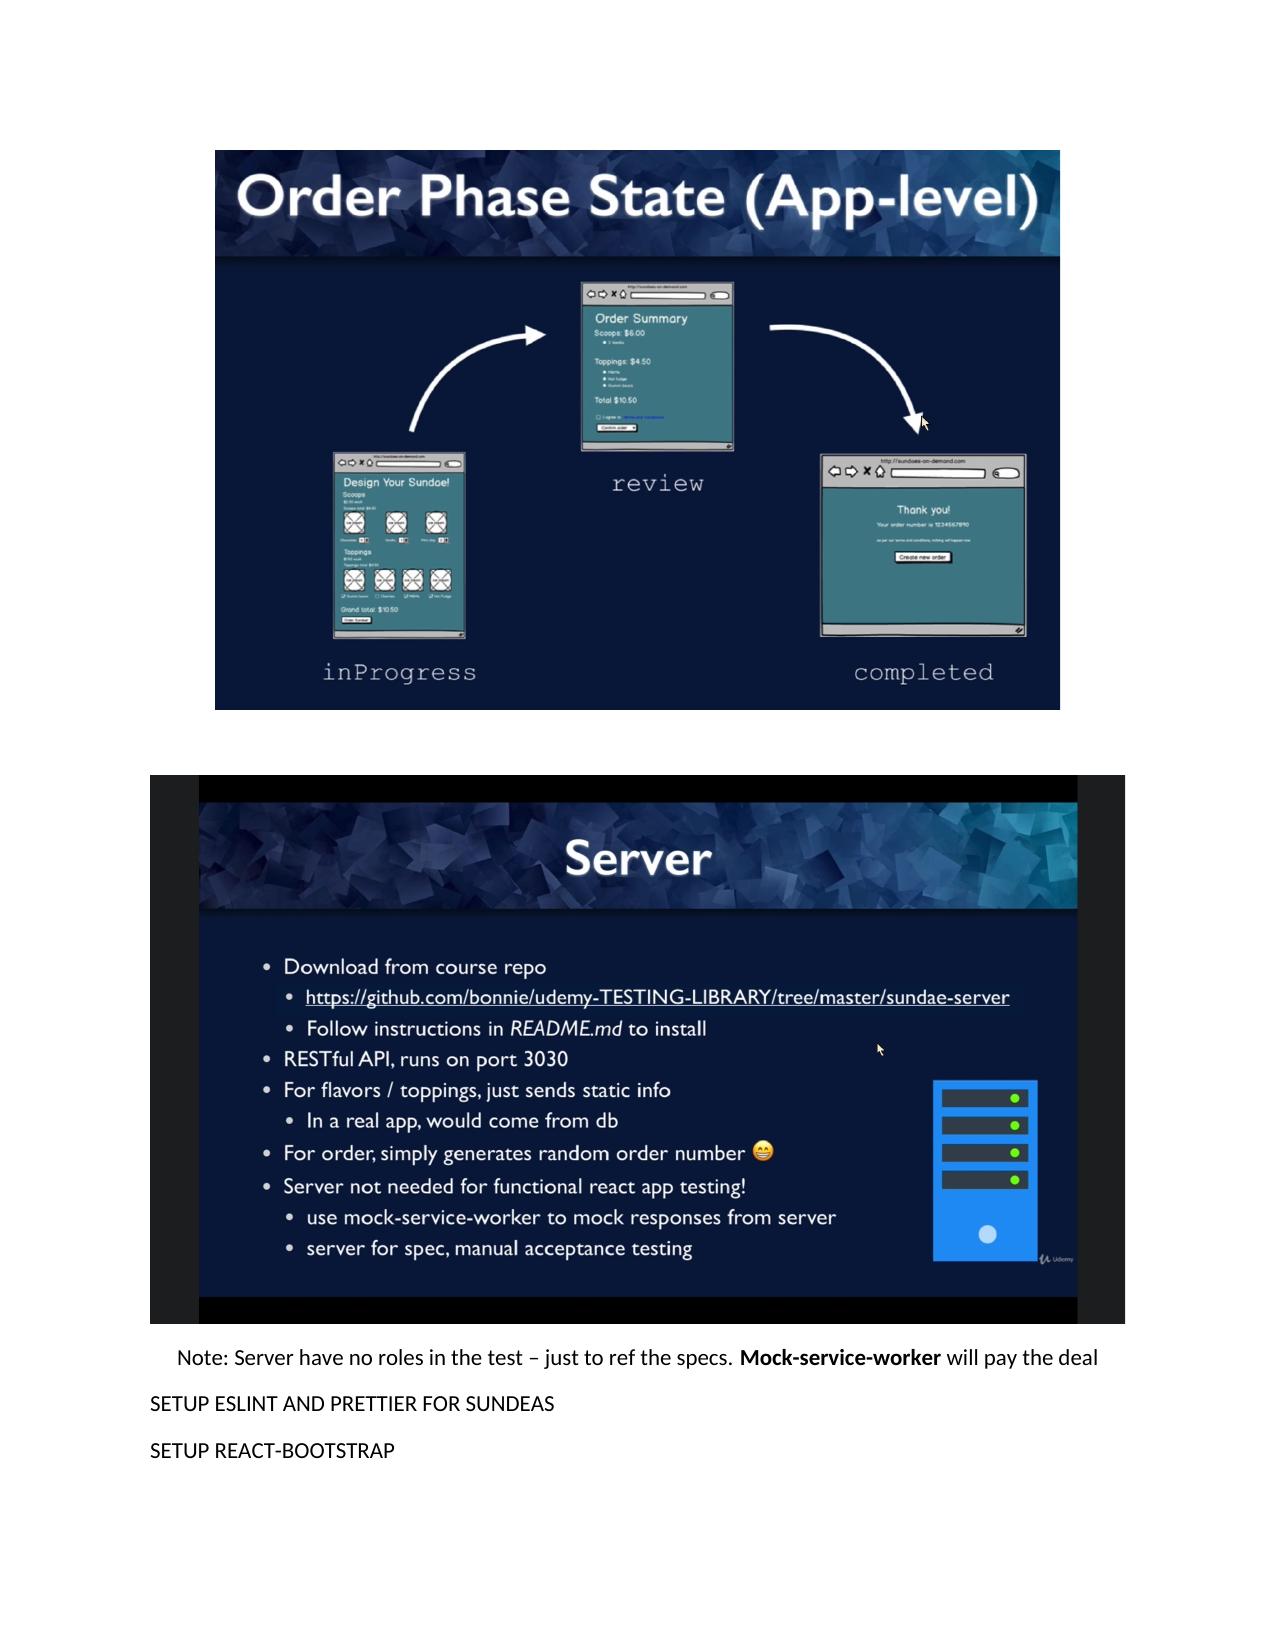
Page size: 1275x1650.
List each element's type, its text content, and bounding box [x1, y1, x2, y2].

picture [150, 775, 1125, 1324]
text SETUP ESLINT AND PRETTIER FOR SUNDEAS [150, 1389, 1125, 1418]
text SETUP REACT-BOOTSTRAP [150, 1436, 1125, 1464]
text Note: Server have no roles in the test – just to ref the specs. Mock-service-worker will pay the deal [150, 1343, 1125, 1371]
picture [215, 150, 1060, 710]
